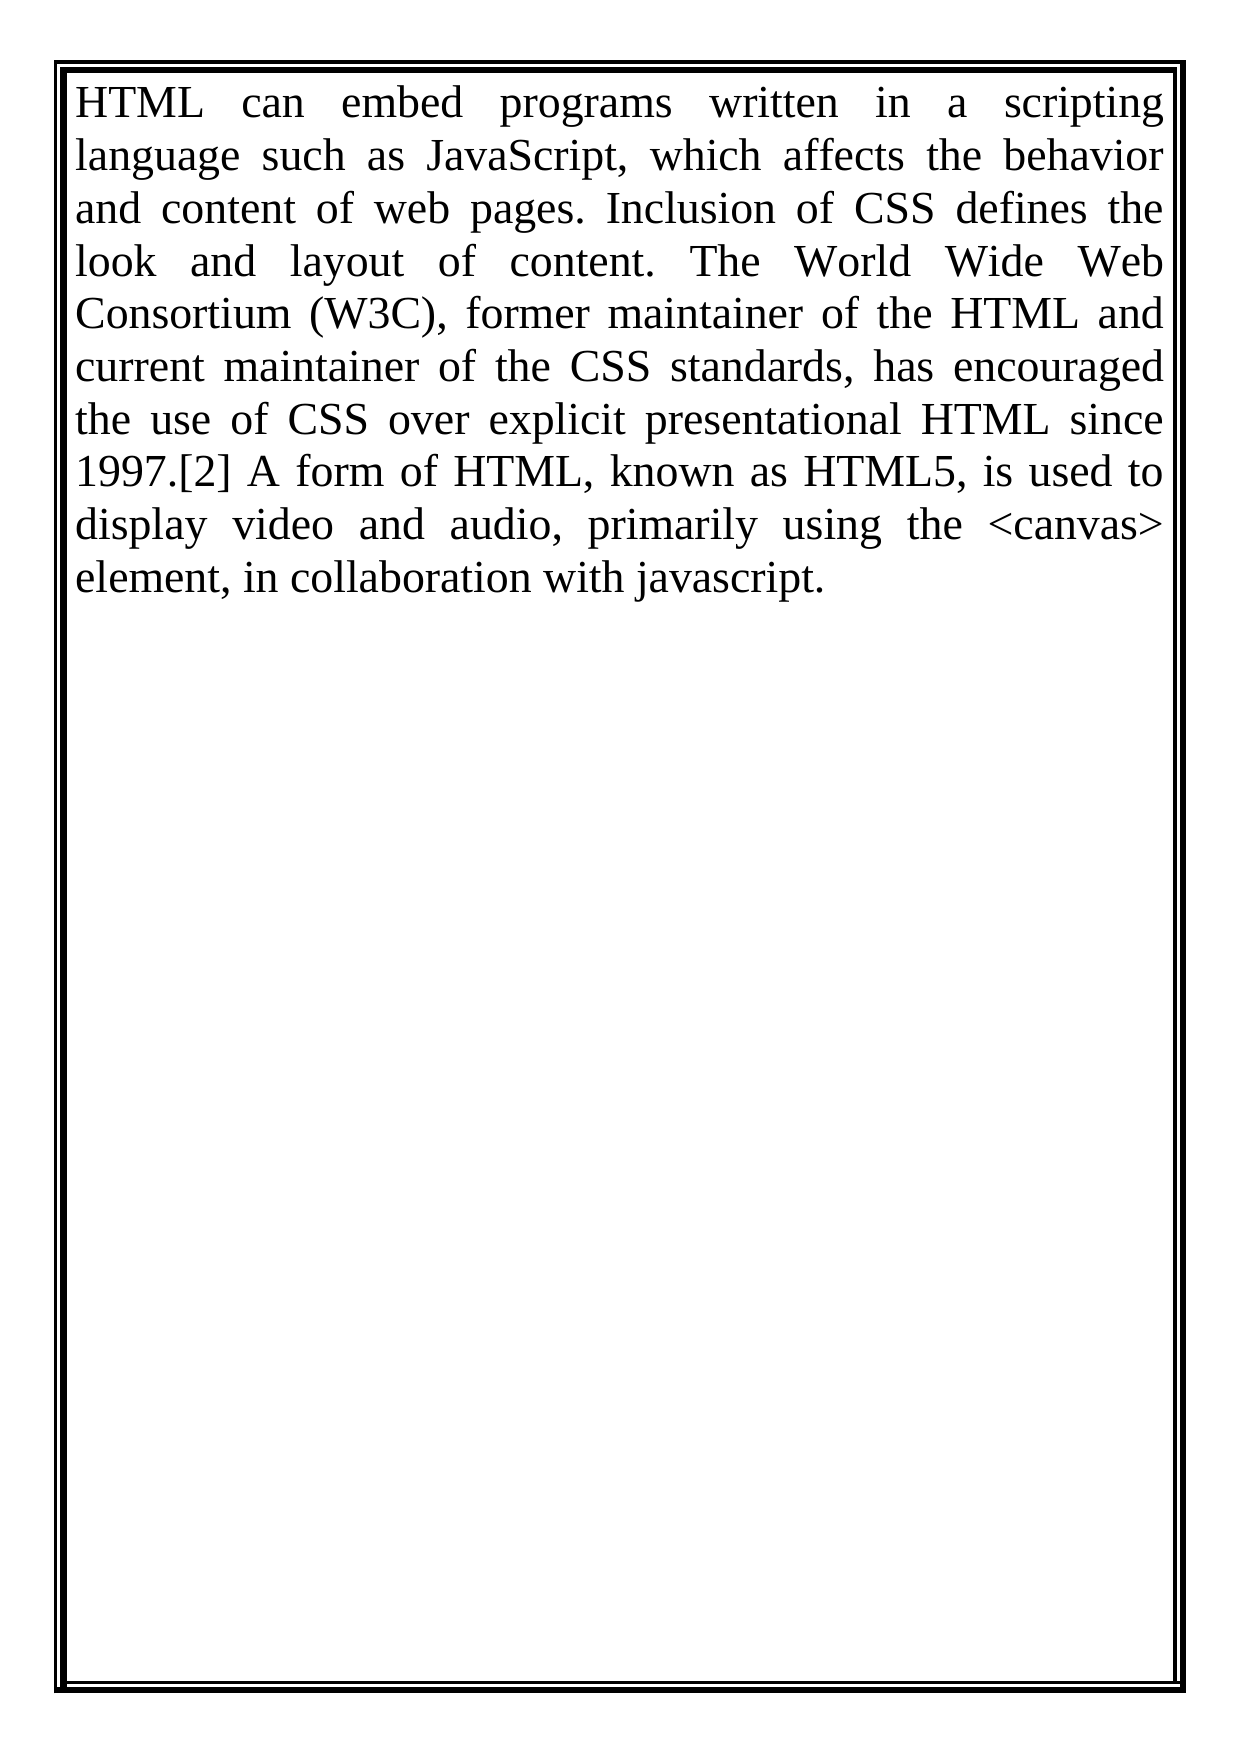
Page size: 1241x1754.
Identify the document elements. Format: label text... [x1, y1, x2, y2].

text HTML can embed programs written in a scripting language such as JavaScript, which affects the behavior and content of web pages. Inclusion of CSS defines the look and layout of content. The World Wide Web Consortium (W3C), former maintainer of the HTML and current maintainer of the CSS standards, has encouraged the use of CSS over explicit presentational HTML since 1997.[2] A form of HTML, known as HTML5, is used to display video and audio, primarily using the <canvas> element, in collaboration with javascript. [75, 75, 1165, 602]
